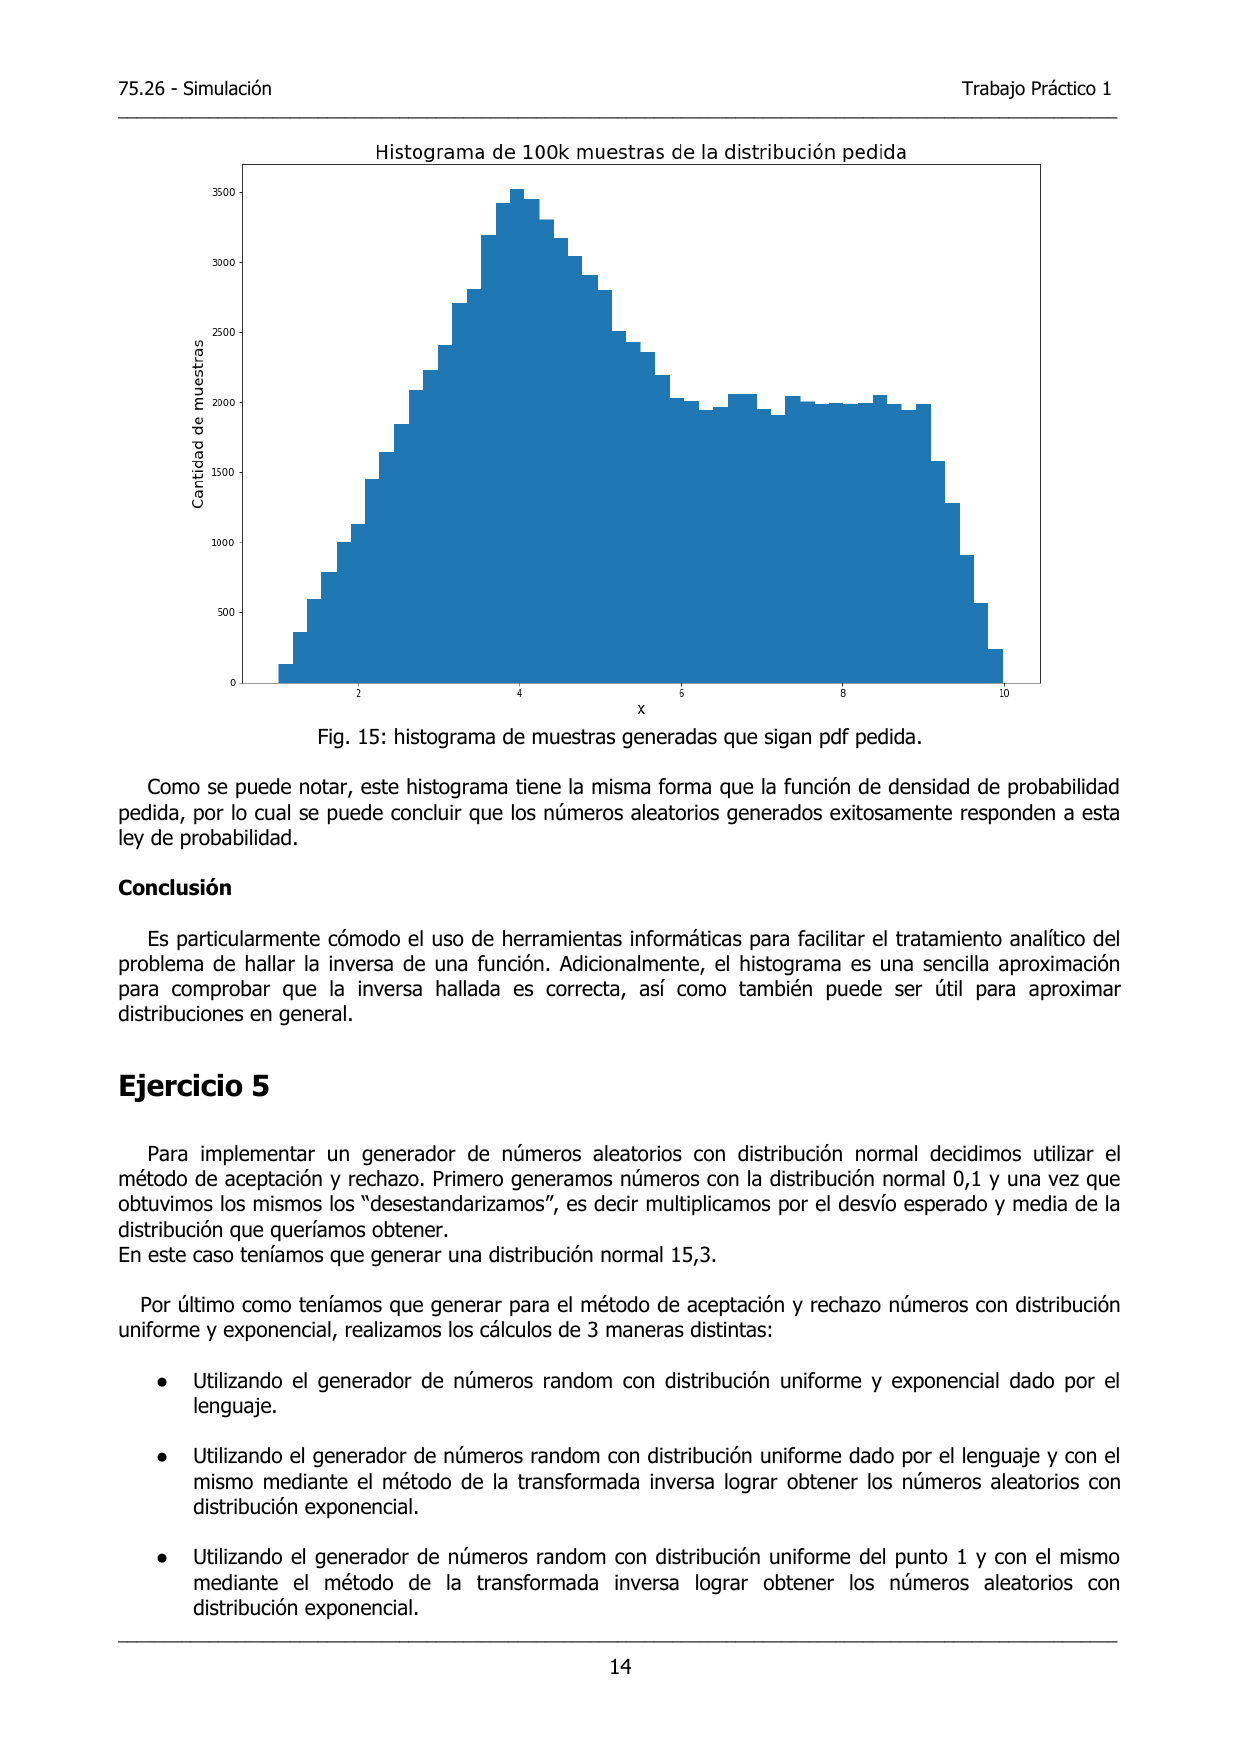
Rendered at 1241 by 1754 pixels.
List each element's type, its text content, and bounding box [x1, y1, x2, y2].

list Utilizando el generador de números random con distribución uniforme dado por el lenguaje y con el mismo mediante el método de la transformada inversa lograr obtener los números aleatorios con distribución exponencial. [156, 1443, 1122, 1519]
text Es particularmente cómodo el uso de herramientas informáticas para facilitar el tratamiento analítico del problema de hallar la inversa de una función. Adicionalmente, el histograma es una sencilla aproximación para comprobar que la inversa hallada es correcta, así como también puede ser útil para aproximar distribuciones en general. [118, 925, 1122, 1026]
picture [178, 140, 1062, 724]
list Utilizando el generador de números random con distribución uniforme del punto 1 y con el mismo mediante el método de la transformada inversa lograr obtener los números aleatorios con distribución exponencial. [156, 1544, 1122, 1619]
text En este caso teníamos que generar una distribución normal 15,3. [118, 1241, 1122, 1267]
list Utilizando el generador de números random con distribución uniforme y exponencial dado por el lenguaje. [156, 1367, 1122, 1418]
text Fig. 15: histograma de muestras generadas que sigan pdf pedida. [118, 723, 1122, 749]
text Como se puede notar, este histograma tiene la misma forma que la función de densidad de probabilidad pedida, por lo cual se puede concluir que los números aleatorios generados exitosamente responden a esta ley de probabilidad. [118, 774, 1122, 849]
text Por último como teníamos que generar para el método de aceptación y rechazo números con distribución uniforme y exponencial, realizamos los cálculos de 3 maneras distintas: [118, 1292, 1122, 1342]
text Conclusión [118, 875, 1122, 900]
text Para implementar un generador de números aleatorios con distribución normal decidimos utilizar el método de aceptación y rechazo. Primero generamos números con la distribución normal 0,1 y una vez que obtuvimos los mismos los “desestandarizamos”, es decir multiplicamos por el desvío esperado y media de la distribución que queríamos obtener. [118, 1141, 1122, 1241]
subtitle Ejercicio 5 [118, 1068, 1122, 1103]
